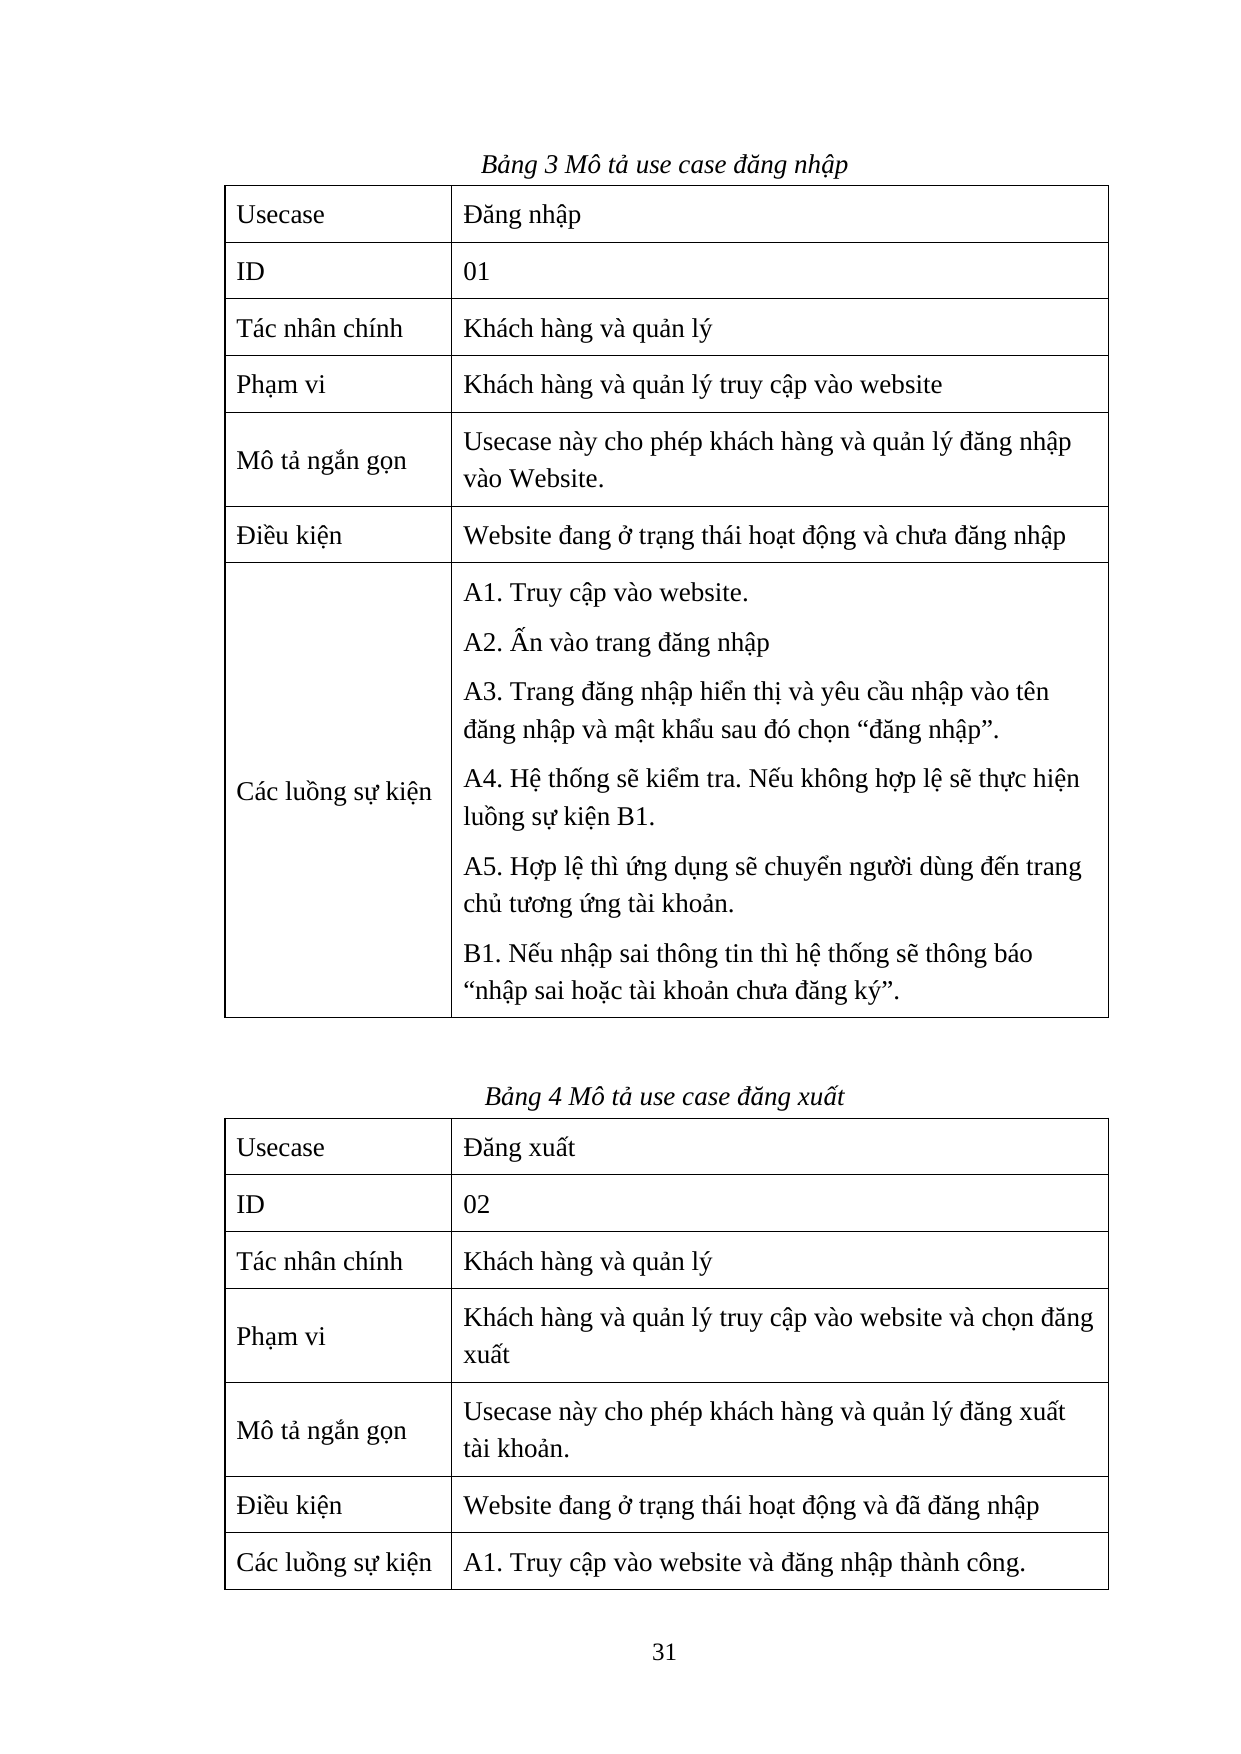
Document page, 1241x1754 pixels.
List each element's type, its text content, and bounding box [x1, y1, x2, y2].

table_cell Khách hàng và quản lý truy cập vào website [452, 356, 1108, 412]
table_cell Khách hàng và quản lý truy cập vào website và chọn đăng xuất [452, 1289, 1108, 1382]
table_cell Usecase này cho phép khách hàng và quản lý đăng xuất tài khoản. [452, 1383, 1108, 1476]
table_cell Website đang ở trạng thái hoạt động và chưa đăng nhập [452, 507, 1108, 562]
table_cell Khách hàng và quản lý [452, 1232, 1108, 1288]
table_header Usecase [226, 186, 451, 242]
table_cell ID [226, 243, 451, 298]
table_header Đăng xuất [452, 1119, 1108, 1174]
table_header Đăng nhập [452, 186, 1108, 242]
table_cell Phạm vi [226, 1289, 451, 1382]
table_cell Usecase này cho phép khách hàng và quản lý đăng nhập vào Website. [452, 413, 1108, 506]
text Bảng 4 Mô tả use case đăng xuất [236, 1080, 1092, 1112]
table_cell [452, 1533, 1108, 1589]
table_cell Phạm vi [226, 356, 451, 412]
text Bảng 3 Mô tả use case đăng nhập [236, 148, 1092, 179]
table_cell Các luồng sự kiện [226, 563, 451, 1017]
table_cell Các luồng sự kiện [226, 1533, 451, 1589]
table_cell ID [226, 1175, 451, 1231]
table_cell Điều kiện [226, 1477, 451, 1532]
table_cell Điều kiện [226, 507, 451, 562]
table_cell Tác nhân chính [226, 299, 451, 355]
table_cell Mô tả ngắn gọn [226, 413, 451, 506]
table_header Usecase [226, 1119, 451, 1174]
table_cell Website đang ở trạng thái hoạt động và đã đăng nhập [452, 1477, 1108, 1532]
table_cell 01 [452, 243, 1108, 298]
table_cell Mô tả ngắn gọn [226, 1383, 451, 1476]
table_cell A1. Truy cập vào website. A2. Ấn vào trang đăng nhập A3. Trang đăng nhập hiển thị và yêu cầu nhập vào tên đăng nhập và mật khẩu sau đó chọn “đăng nhập”. A4. Hệ thống sẽ kiểm tra. Nếu không hợp lệ sẽ thực hiện luồng sự kiện B1. A5. Hợp lệ thì ứng dụng sẽ chuyển người dùng đến trang chủ tương ứng tài khoản. B1. Nếu nhập sai thông tin thì hệ thống sẽ thông báo “nhập sai hoặc tài khoản chưa đăng ký”. [452, 563, 1108, 1017]
table_cell Khách hàng và quản lý [452, 299, 1108, 355]
table_cell Tác nhân chính [226, 1232, 451, 1288]
table_cell 02 [452, 1175, 1108, 1231]
